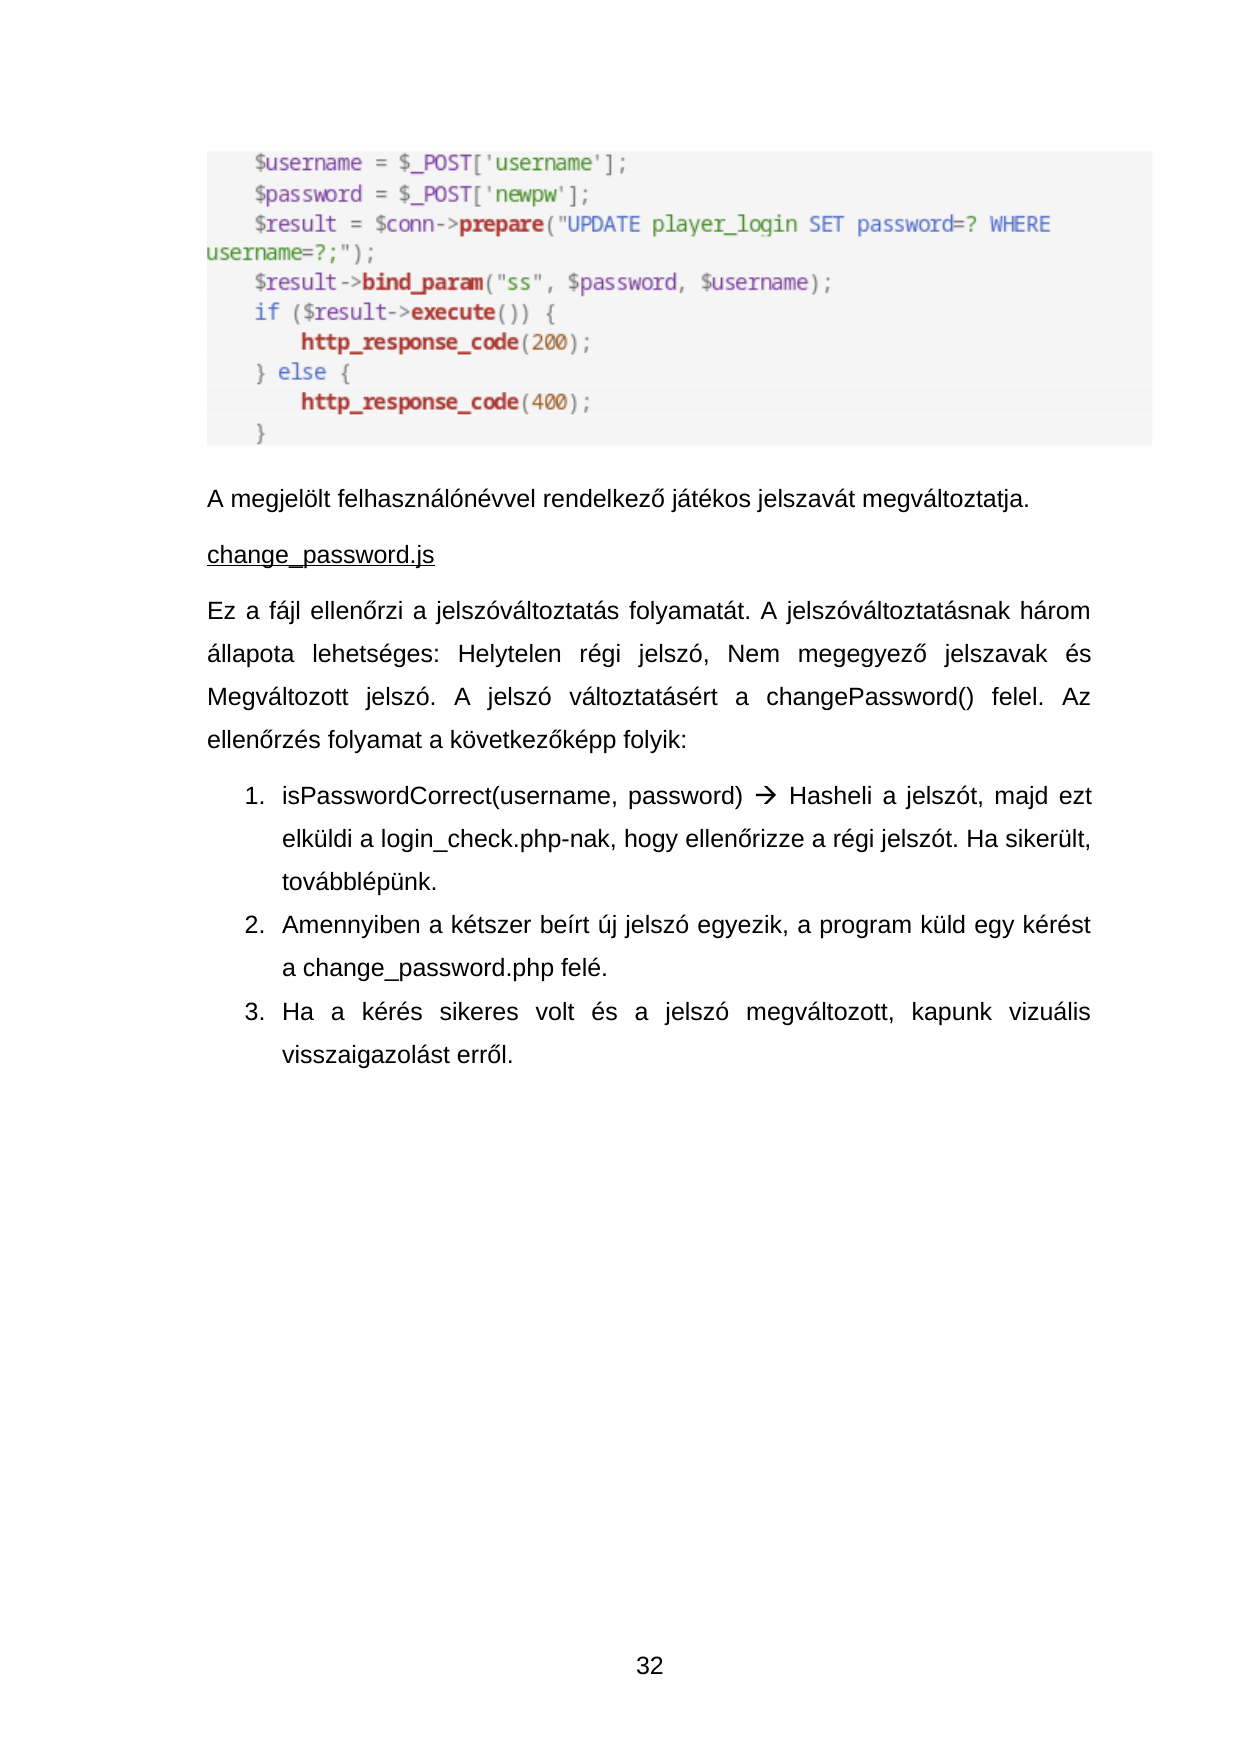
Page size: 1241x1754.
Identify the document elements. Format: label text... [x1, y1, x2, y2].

list isPasswordCorrect(username, password) Hasheli a jelszót, majd ezt elküldi a login_check.php-nak, hogy ellenőrizze a régi jelszót. Ha sikerült, továbblépünk. [244, 781, 1092, 896]
list Ha a kérés sikeres volt és a jelszó megváltozott, kapunk vizuális visszaigazolást erről. [244, 996, 1092, 1068]
text change_password.js [207, 540, 1092, 569]
text A megjelölt felhasználónévvel rendelkező játékos jelszavát megváltoztatja. [207, 484, 1092, 513]
list Amennyiben a kétszer beírt új jelszó egyezik, a program küld egy kérést a change_password.php felé. [244, 910, 1092, 982]
text Ez a fájl ellenőrzi a jelszóváltoztatás folyamatát. A jelszóváltoztatásnak három állapota lehetséges: Helytelen régi jelszó, Nem megegyező jelszavak és Megváltozott jelszó. A jelszó változtatásért a changePassword() felel. Az ellenőrzés folyamat a következőképp folyik: [207, 596, 1092, 754]
